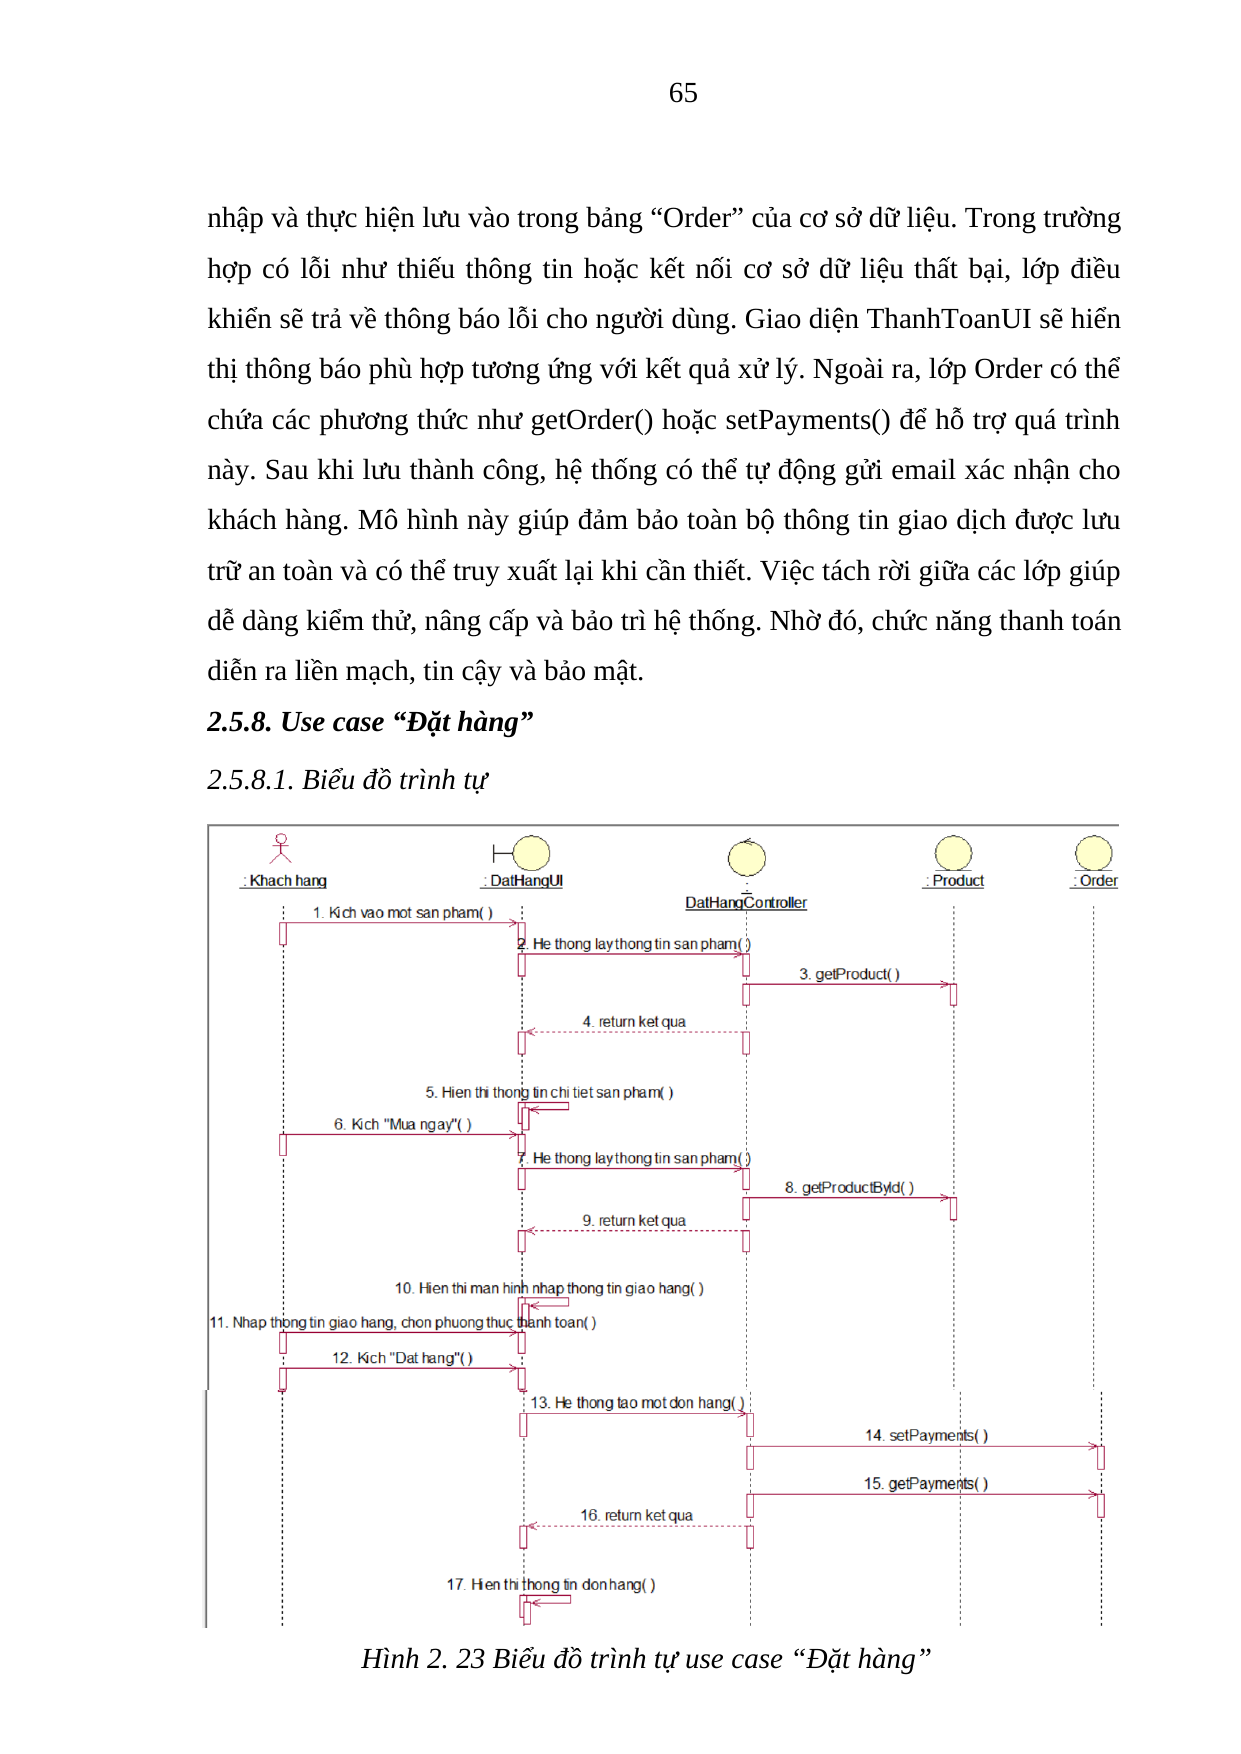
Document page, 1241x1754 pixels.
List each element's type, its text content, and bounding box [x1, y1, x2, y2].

picture [201, 824, 1119, 1628]
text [207, 201, 1122, 687]
text 2.5.8.1. Biểu đồ trình tự [207, 762, 1122, 796]
subtitle 2.5.8. Use case “Đặt hàng” [207, 704, 1122, 737]
